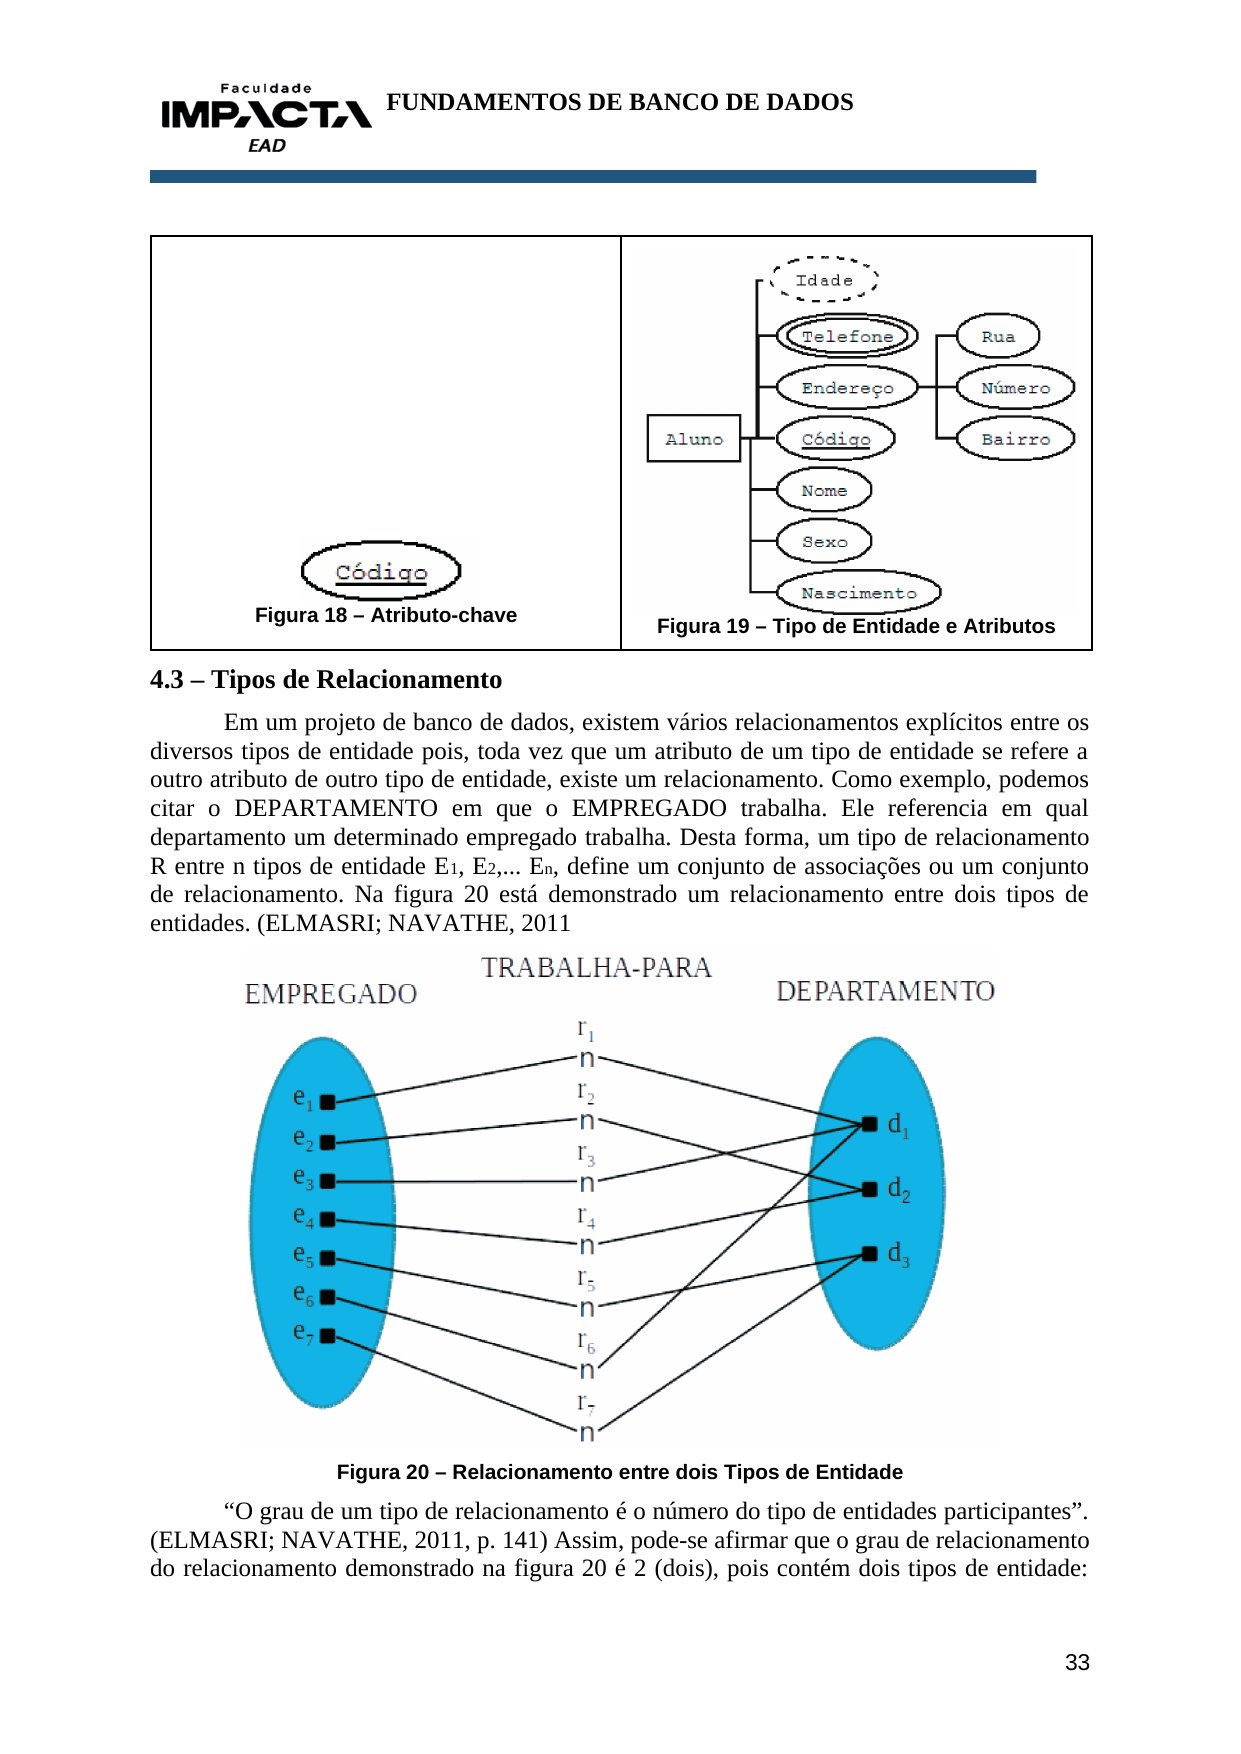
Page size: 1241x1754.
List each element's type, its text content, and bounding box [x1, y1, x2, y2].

picture [299, 535, 473, 603]
table_header Figura 19 – Tipo de Entidade e Atributos [622, 237, 1091, 649]
picture [150, 170, 1037, 183]
picture [244, 949, 996, 1447]
picture [150, 75, 379, 161]
picture [631, 247, 1079, 615]
text Em um projeto de banco de dados, existem vários relacionamentos explícitos entre os diversos tipos de entidade pois, toda vez que um atributo de um tipo de entidade se refere a outro atributo de outro tipo de entidade, existe um relacionamento. Como exemplo, podemos citar o DEPARTAMENTO em que o EMPREGADO trabalha. Ele referencia em qual departamento um determinado empregado trabalha. Desta forma, um tipo de relacionamento R entre n tipos de entidade E1, E2,... En, define um conjunto de associações ou um conjunto de relacionamento. Na figura 20 está demonstrado um relacionamento entre dois tipos de entidades. (ELMASRI; NAVATHE, 2011 [150, 707, 1090, 937]
table_header Figura 18 – Atributo-chave [152, 237, 620, 649]
text Figura 20 – Relacionamento entre dois Tipos de Entidade [150, 1459, 1090, 1483]
text 4.3 – Tipos de Relacionamento [150, 663, 1090, 694]
